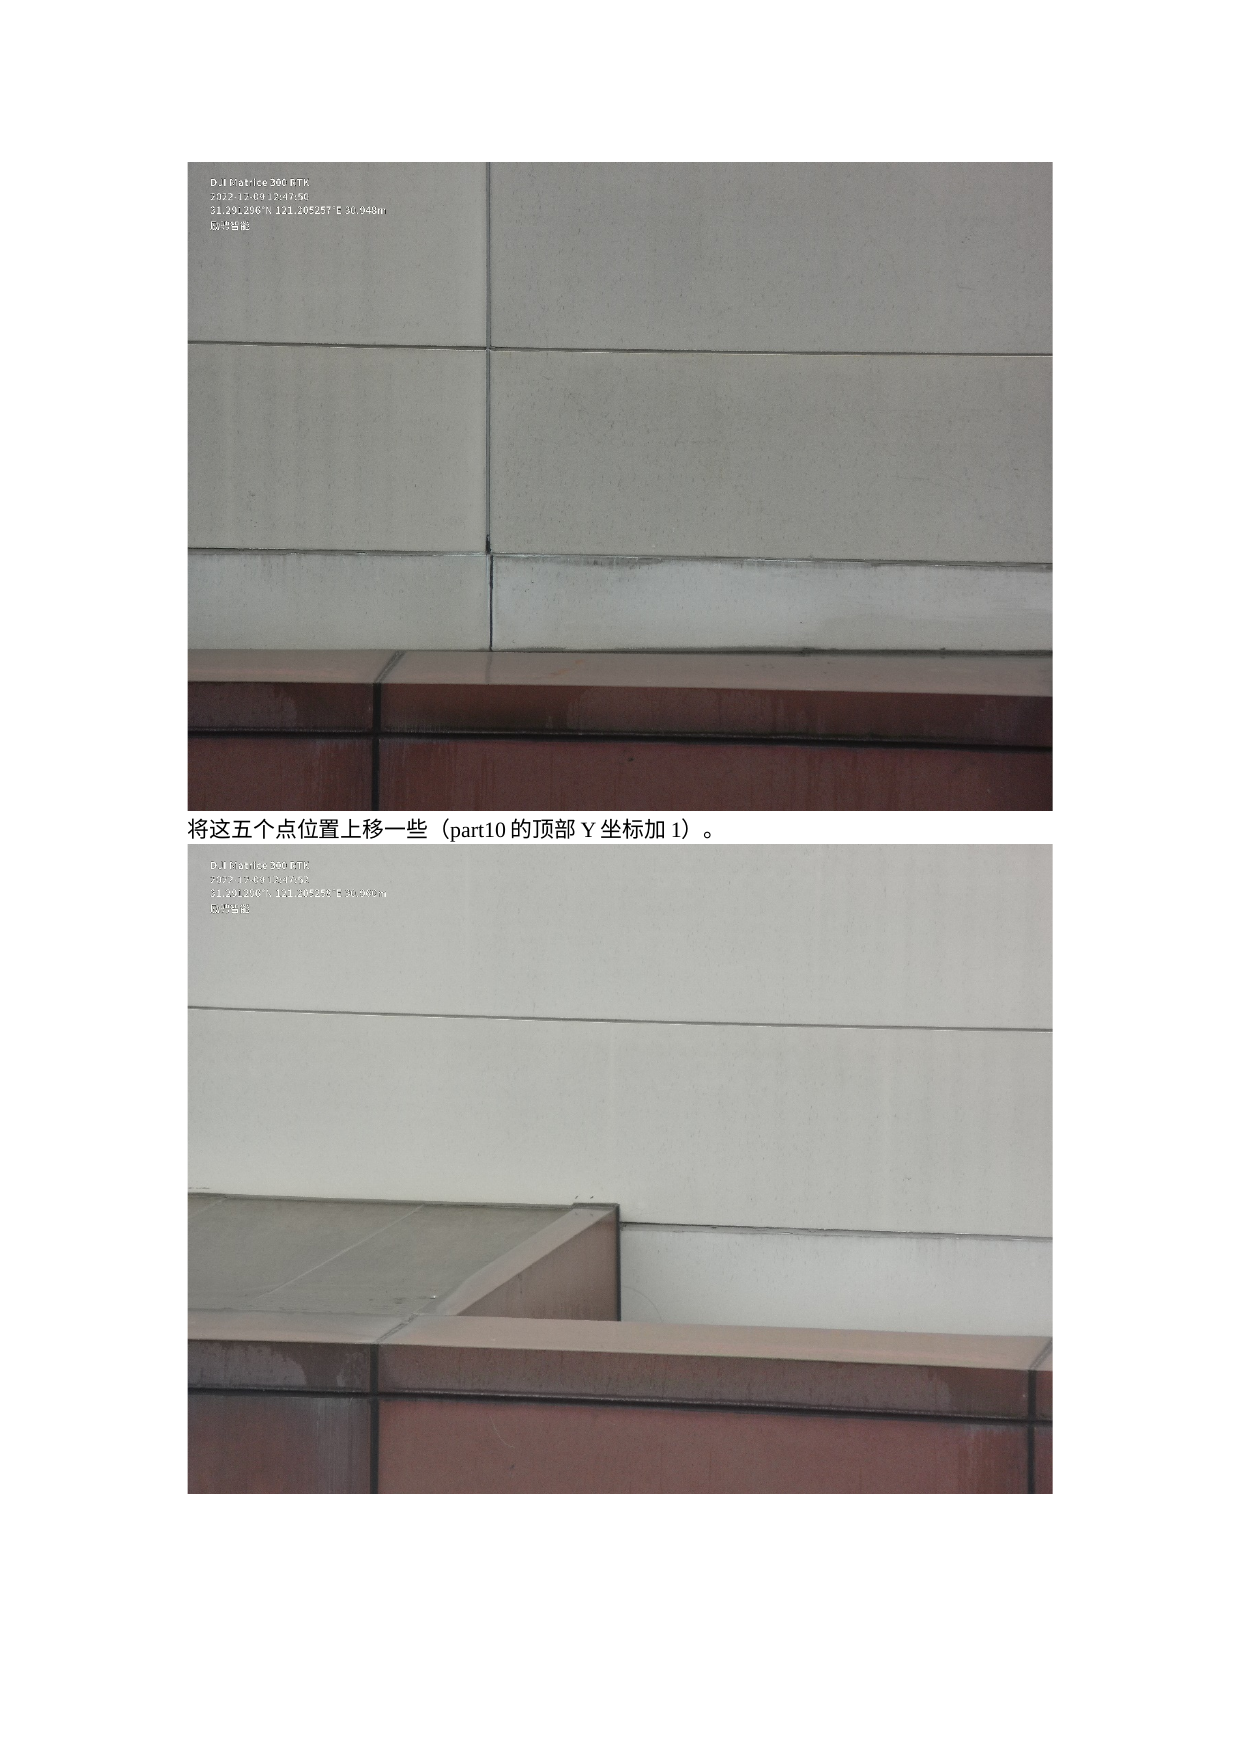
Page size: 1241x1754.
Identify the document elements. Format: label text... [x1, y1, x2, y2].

text 将这五个点位置上移一些（part10的顶部Y坐标加1）。 [187, 812, 1053, 844]
picture [187, 844, 1053, 1494]
picture [187, 162, 1053, 811]
